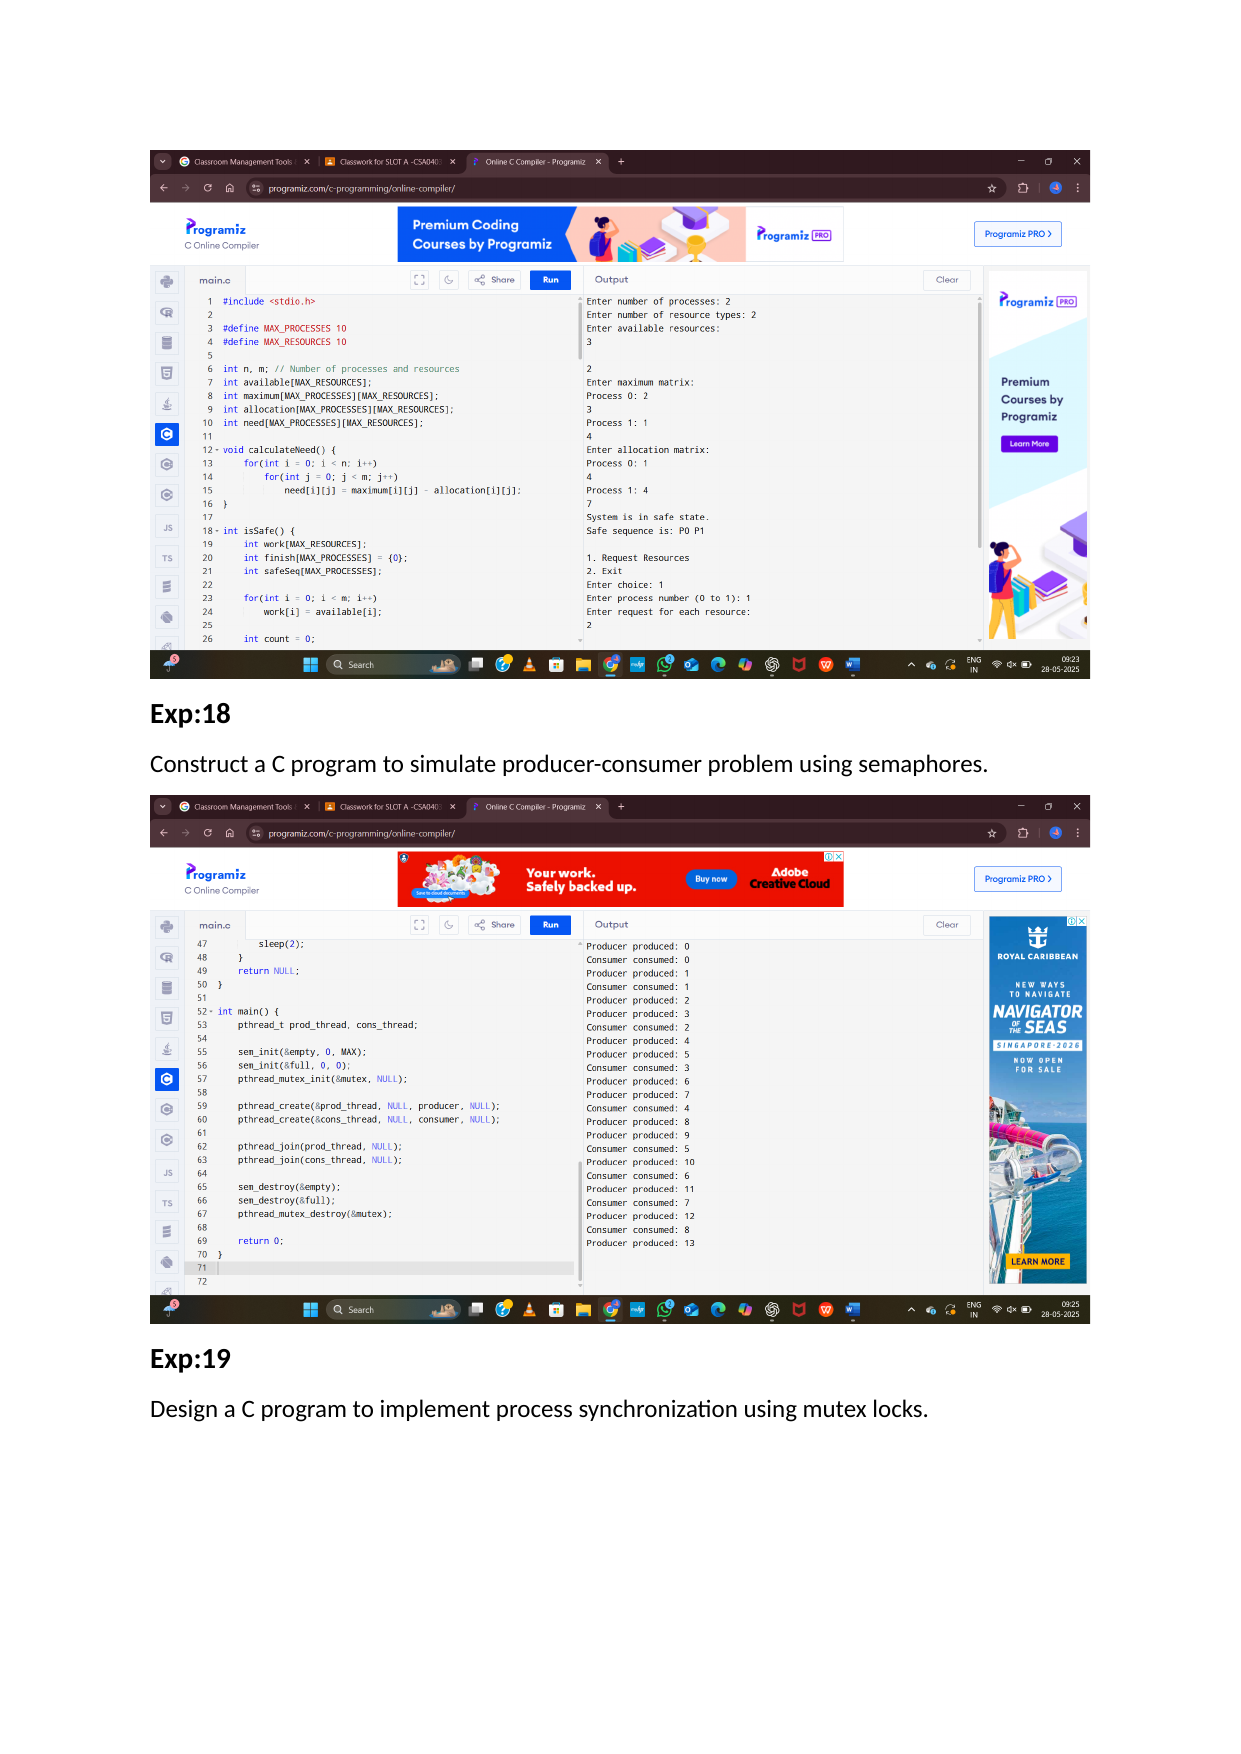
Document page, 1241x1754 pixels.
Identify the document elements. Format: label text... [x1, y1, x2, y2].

text Exp:19 [150, 1341, 1090, 1376]
text Exp:18 [150, 696, 1090, 731]
picture [150, 795, 1091, 1324]
text Design a C program to implement process synchronization using mutex locks. [150, 1393, 1090, 1423]
text Construct a C program to simulate producer-consumer problem using semaphores. [150, 748, 1090, 778]
picture [150, 150, 1091, 679]
